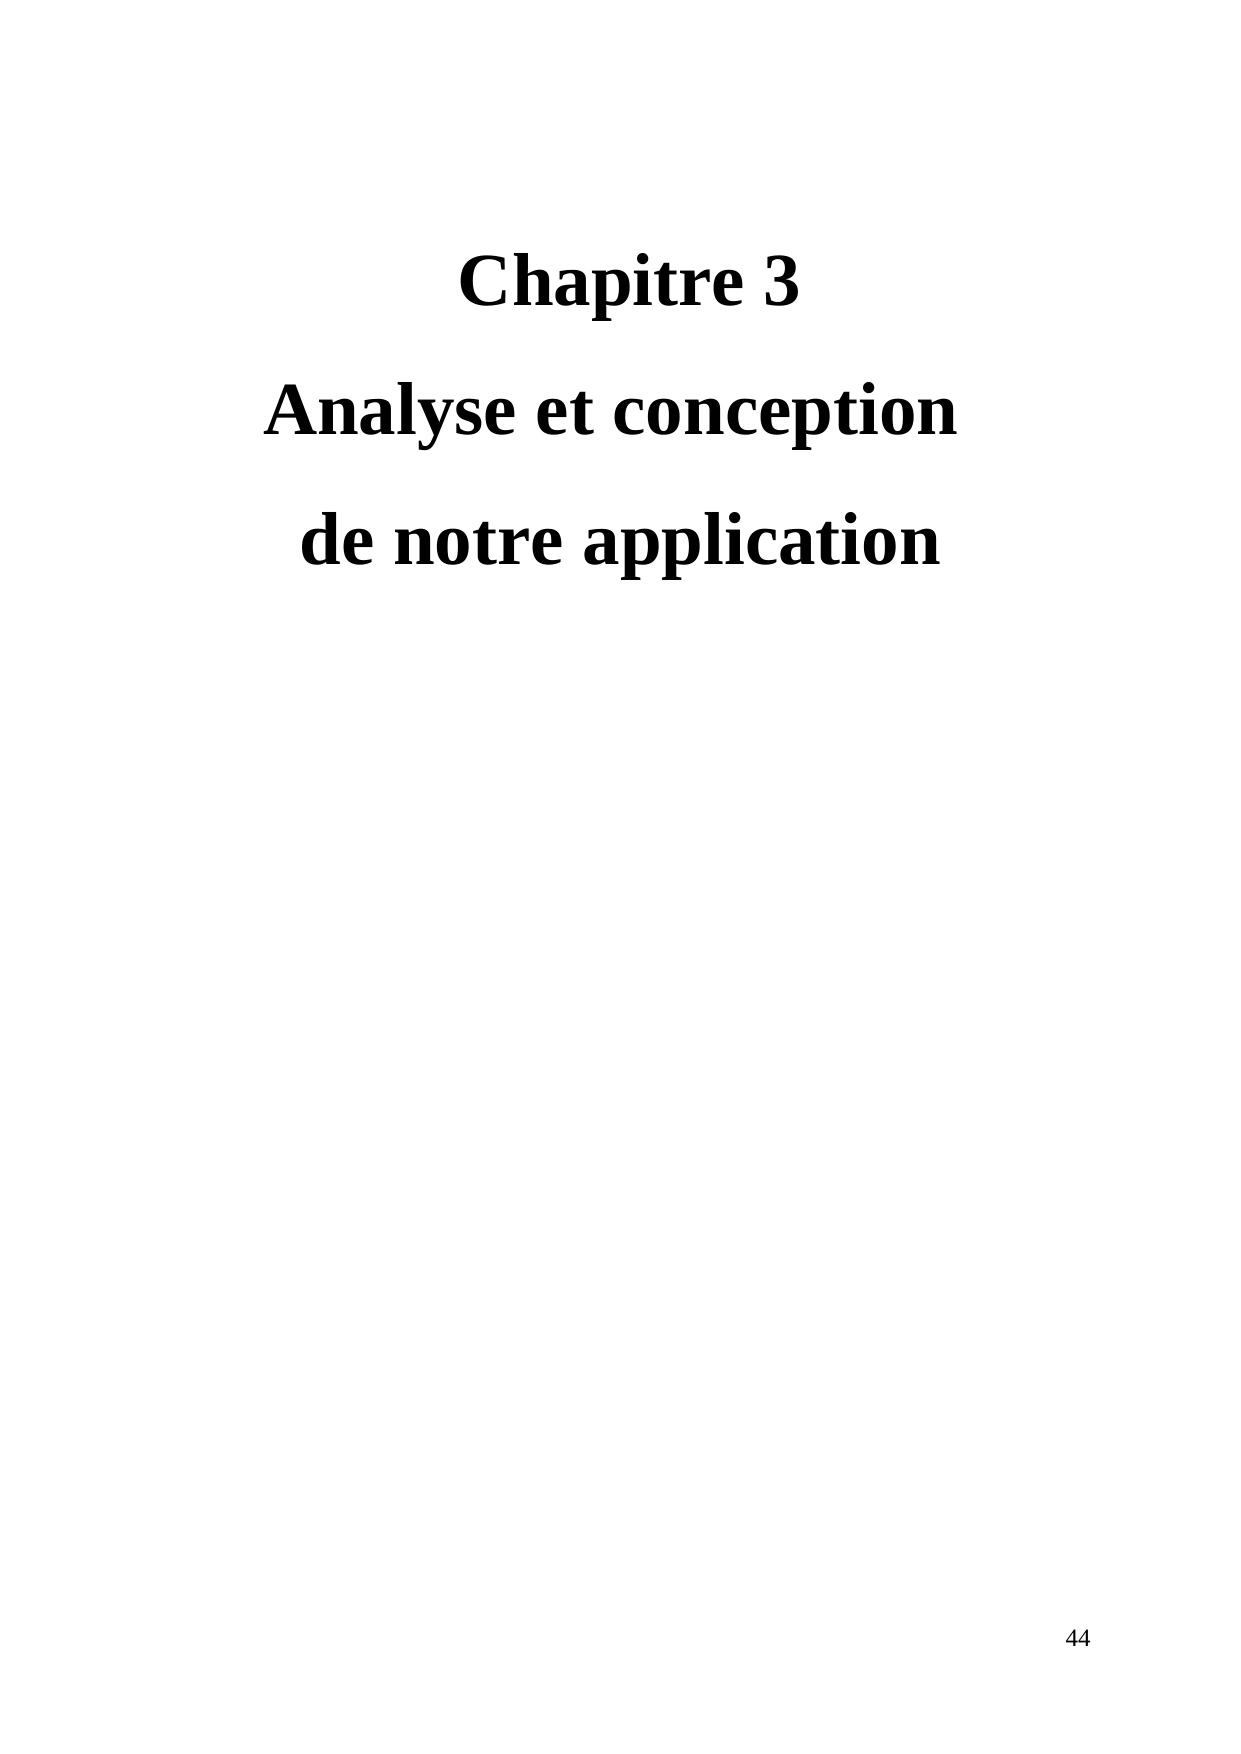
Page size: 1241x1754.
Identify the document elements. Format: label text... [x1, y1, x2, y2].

subtitle Chapitre 3 Analyse et conception de notre application [150, 235, 1090, 580]
